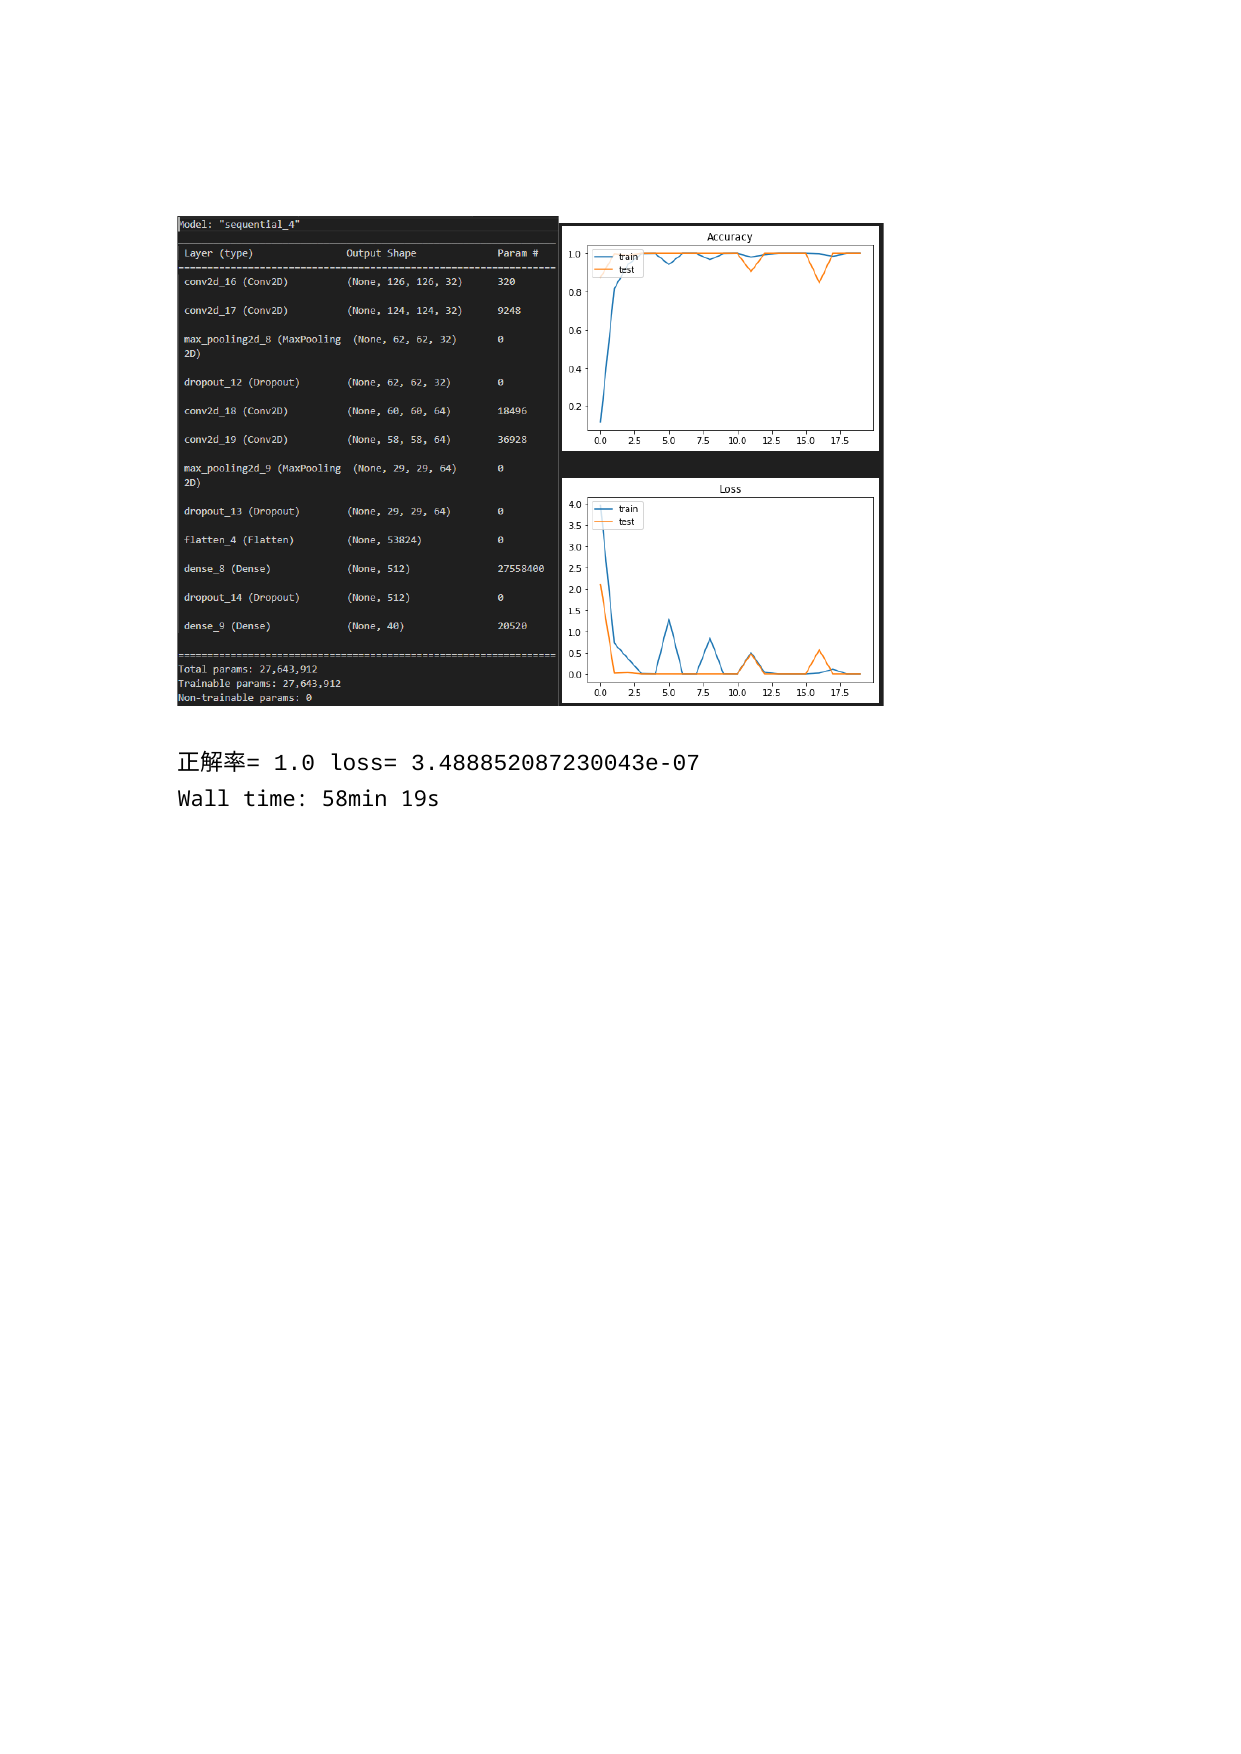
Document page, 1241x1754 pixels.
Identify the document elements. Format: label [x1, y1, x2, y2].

picture [177, 216, 884, 706]
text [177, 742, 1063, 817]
